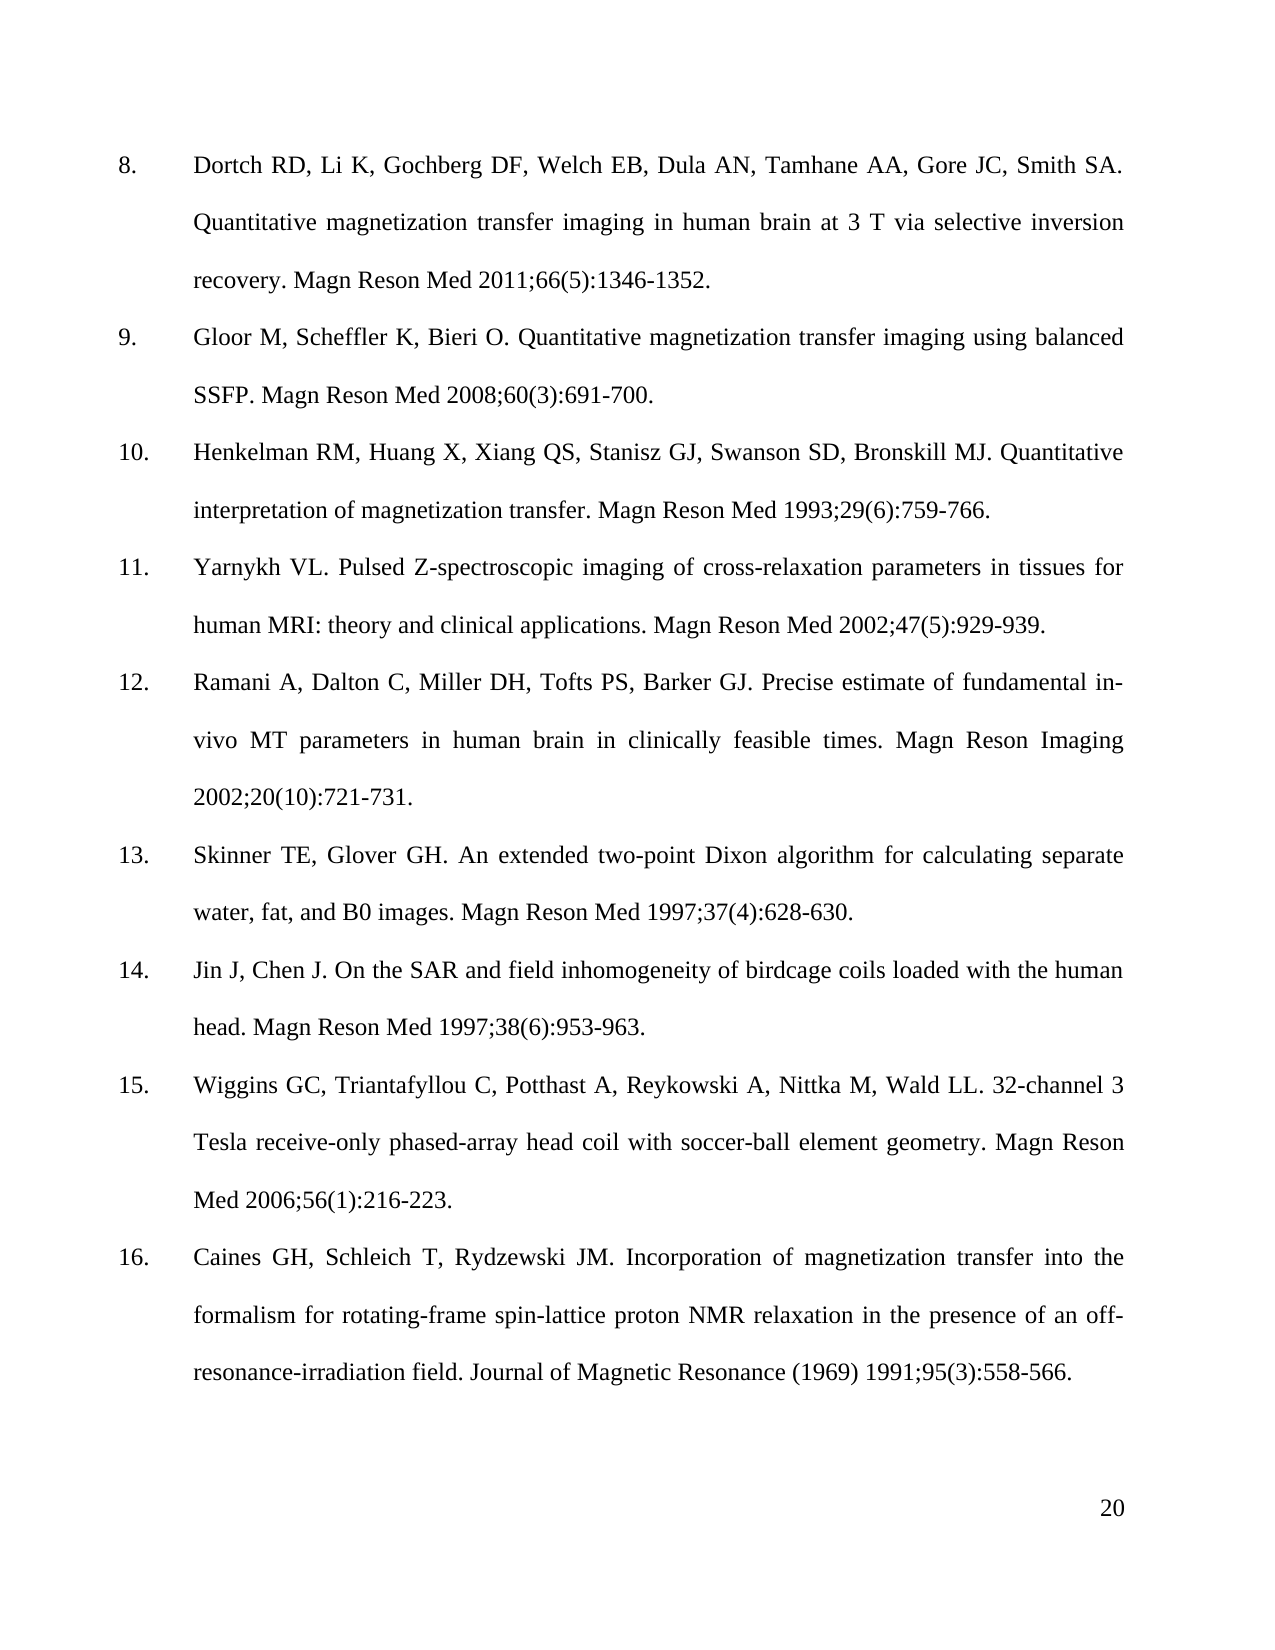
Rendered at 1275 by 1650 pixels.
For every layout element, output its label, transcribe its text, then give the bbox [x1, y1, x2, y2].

text 13. Skinner TE, Glover GH. An extended two-point Dixon algorithm for calculating separate water, fat, and B0 images. Magn Reson Med 1997;37(4):628-630. [118, 840, 1125, 926]
text 10. Henkelman RM, Huang X, Xiang QS, Stanisz GJ, Swanson SD, Bronskill MJ. Quantitative interpretation of magnetization transfer. Magn Reson Med 1993;29(6):759-766. [118, 437, 1125, 524]
text 9. Gloor M, Scheffler K, Bieri O. Quantitative magnetization transfer imaging using balanced SSFP. Magn Reson Med 2008;60(3):691-700. [118, 322, 1125, 409]
text 8. Dortch RD, Li K, Gochberg DF, Welch EB, Dula AN, Tamhane AA, Gore JC, Smith SA. Quantitative magnetization transfer imaging in human brain at 3 T via selective inversion recovery. Magn Reson Med 2011;66(5):1346-1352. [118, 150, 1125, 294]
text 11. Yarnykh VL. Pulsed Z-spectroscopic imaging of cross-relaxation parameters in tissues for human MRI: theory and clinical applications. Magn Reson Med 2002;47(5):929-939. [118, 552, 1125, 639]
text 15. Wiggins GC, Triantafyllou C, Potthast A, Reykowski A, Nittka M, Wald LL. 32-channel 3 Tesla receive-only phased-array head coil with soccer-ball element geometry. Magn Reson Med 2006;56(1):216-223. [118, 1070, 1125, 1214]
text 14. Jin J, Chen J. On the SAR and field inhomogeneity of birdcage coils loaded with the human head. Magn Reson Med 1997;38(6):953-963. [118, 955, 1125, 1041]
text 12. Ramani A, Dalton C, Miller DH, Tofts PS, Barker GJ. Precise estimate of fundamental in-vivo MT parameters in human brain in clinically feasible times. Magn Reson Imaging 2002;20(10):721-731. [118, 667, 1125, 811]
text 16. Caines GH, Schleich T, Rydzewski JM. Incorporation of magnetization transfer into the formalism for rotating-frame spin-lattice proton NMR relaxation in the presence of an off-resonance-irradiation field. Journal of Magnetic Resonance (1969) 1991;95(3):558-566. [118, 1242, 1125, 1386]
